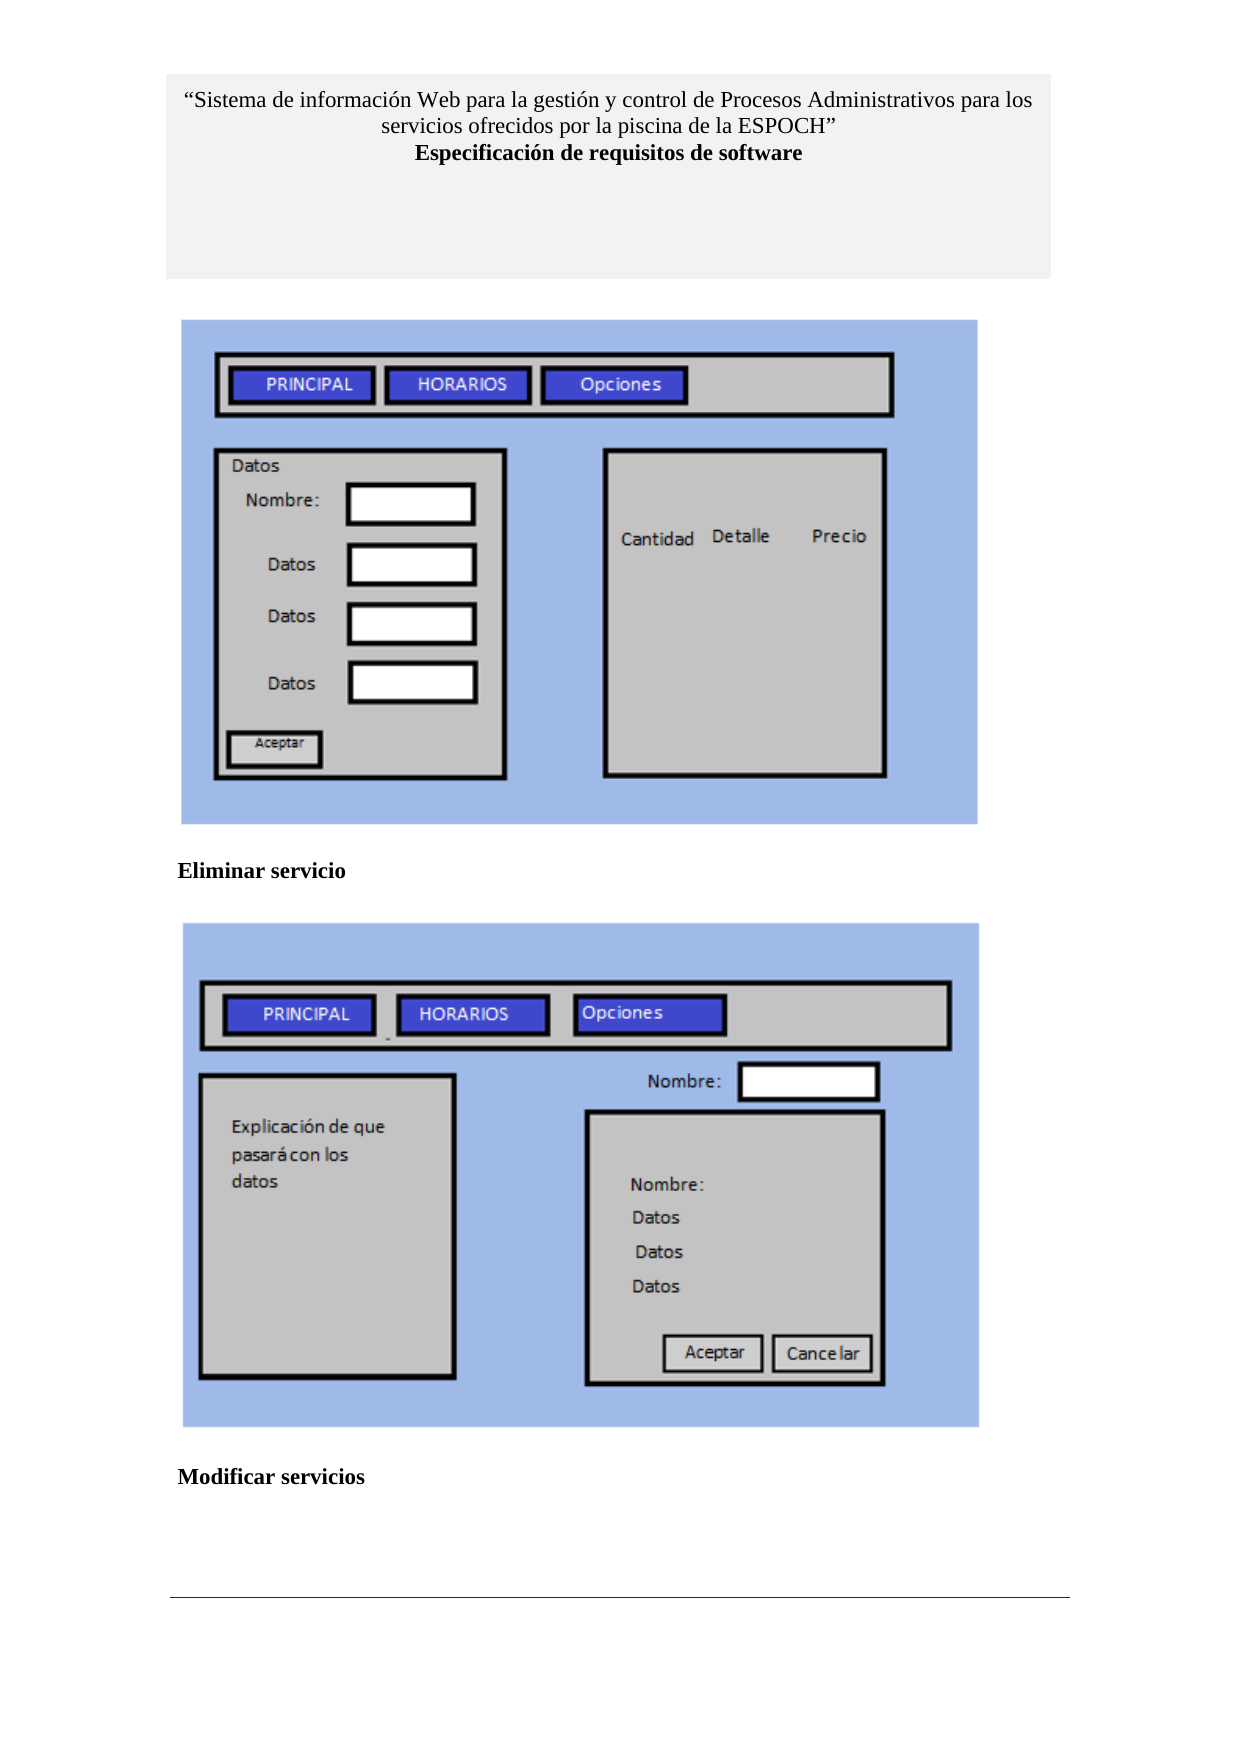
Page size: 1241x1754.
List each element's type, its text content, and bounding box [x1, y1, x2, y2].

picture [177, 914, 984, 1432]
text Modificar servicios [177, 1463, 1063, 1489]
picture [177, 318, 981, 826]
text Eliminar servicio [177, 857, 1063, 883]
